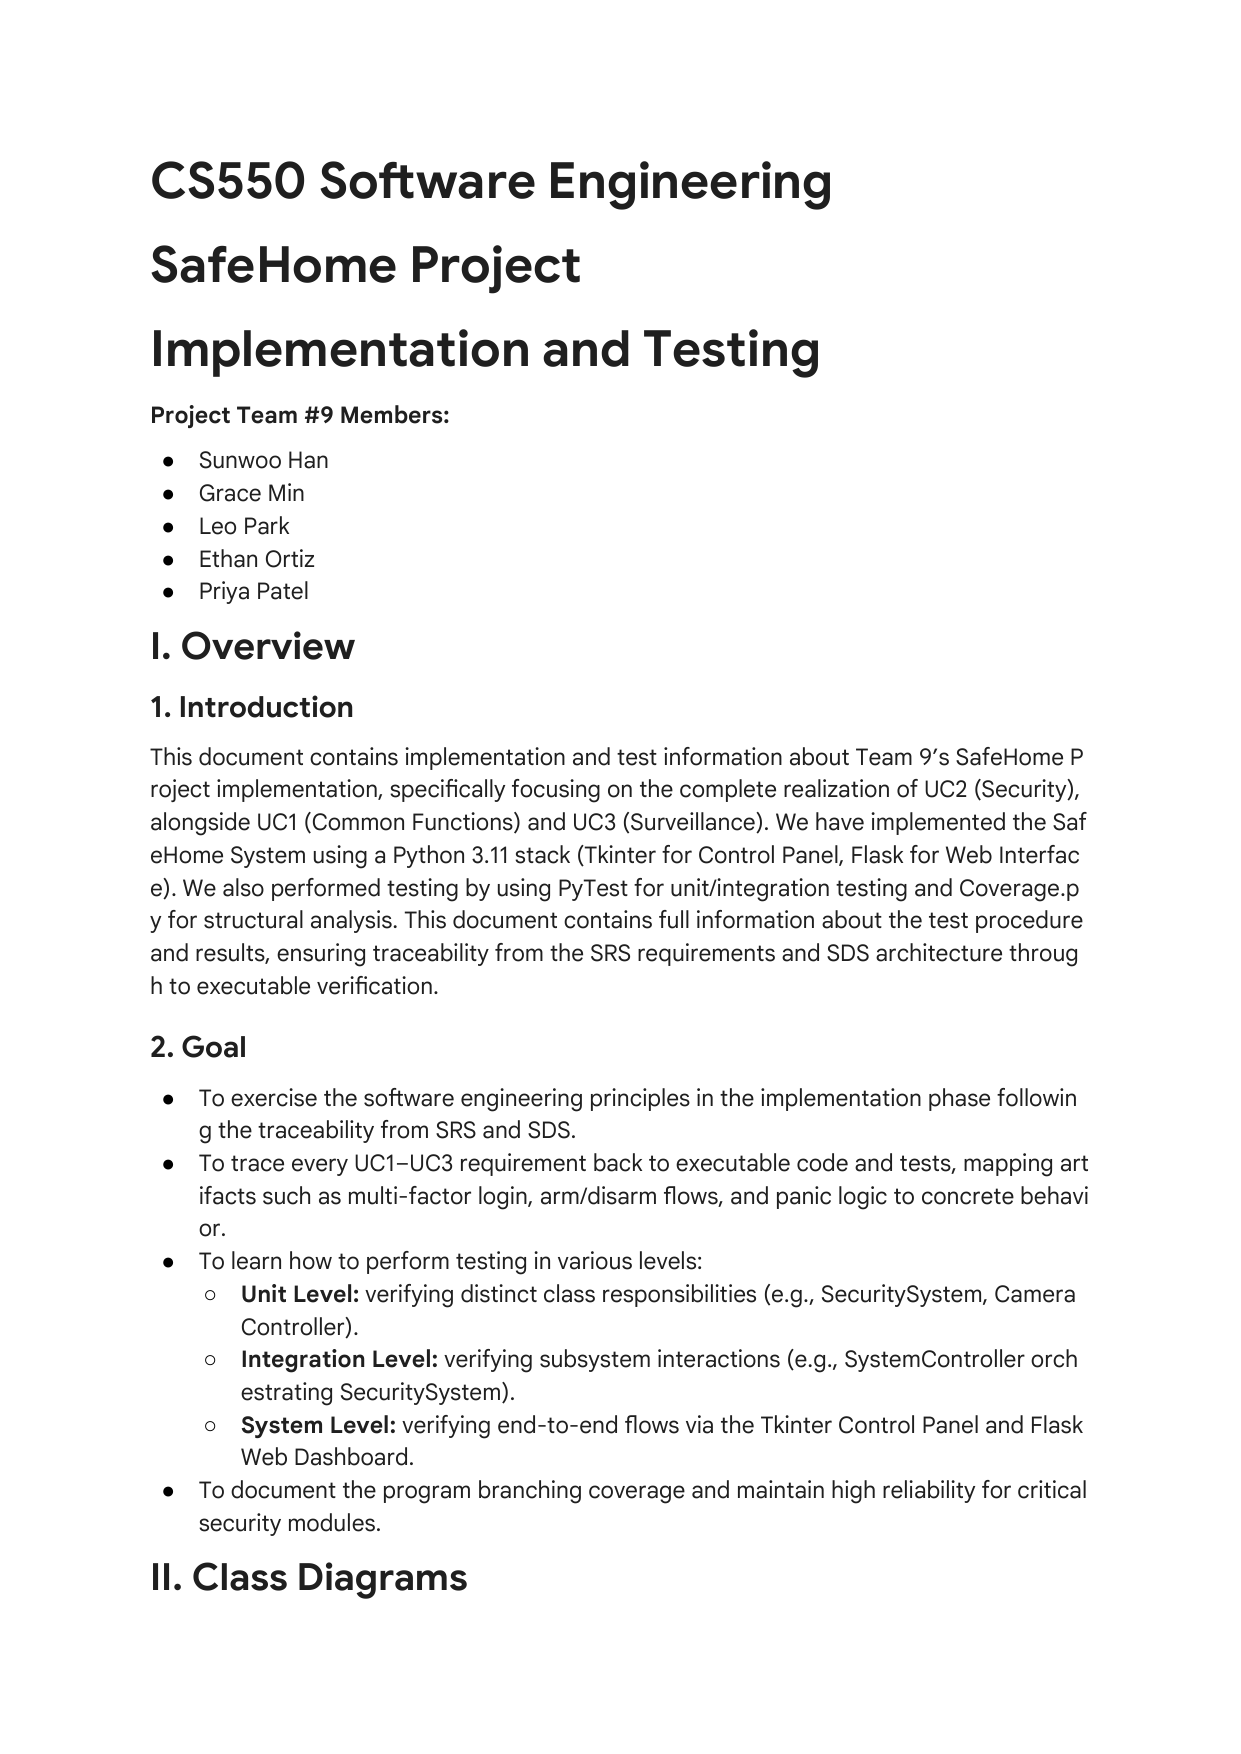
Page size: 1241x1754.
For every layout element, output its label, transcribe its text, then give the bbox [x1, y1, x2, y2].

list To learn how to perform testing in various levels: [161, 1247, 1090, 1276]
list Sunwoo Han [161, 447, 1090, 476]
text Project Team #9 Members: [150, 402, 1090, 430]
subtitle CS550 Software Engineering [150, 150, 1090, 213]
list To exercise the software engineering principles in the implementation phase following the traceability from SRS and SDS. [161, 1084, 1090, 1145]
text This document contains implementation and test information about Team 9’s SafeHome Project implementation, specifically focusing on the complete realization of UC2 (Security), alongside UC1 (Common Functions) and UC3 (Surveillance). We have implemented the SafeHome System using a Python 3.11 stack (Tkinter for Control Panel, Flask for Web Interface). We also performed testing by using PyTest for unit/integration testing and Coverage.py for structural analysis. This document contains full information about the test procedure and results, ensuring traceability from the SRS requirements and SDS architecture through to executable verification. [150, 743, 1090, 1001]
list System Level: verifying end-to-end flows via the Tkinter Control Panel and Flask Web Dashboard. [203, 1411, 1090, 1472]
subtitle Implementation and Testing [150, 318, 1090, 380]
list Integration Level: verifying subsystem interactions (e.g., SystemController orchestrating SecuritySystem). [203, 1346, 1090, 1407]
list To trace every UC1–UC3 requirement back to executable code and tests, mapping artifacts such as multi-factor login, arm/disarm flows, and panic logic to concrete behavior. [161, 1149, 1090, 1243]
list Unit Level: verifying distinct class responsibilities (e.g., SecuritySystem, CameraController). [203, 1280, 1090, 1342]
list Priya Patel [161, 578, 1090, 606]
subtitle 1. Introduction [150, 689, 1090, 725]
subtitle 2. Goal [150, 1030, 1090, 1066]
list Grace Min [161, 479, 1090, 508]
subtitle SafeHome Project [150, 234, 1090, 296]
list Ethan Ortiz [161, 545, 1090, 574]
subtitle II. Class Diagrams [150, 1554, 1090, 1601]
subtitle I. Overview [150, 623, 1090, 670]
list To document the program branching coverage and maintain high reliability for critical security modules. [161, 1476, 1090, 1538]
list Leo Park [161, 512, 1090, 541]
